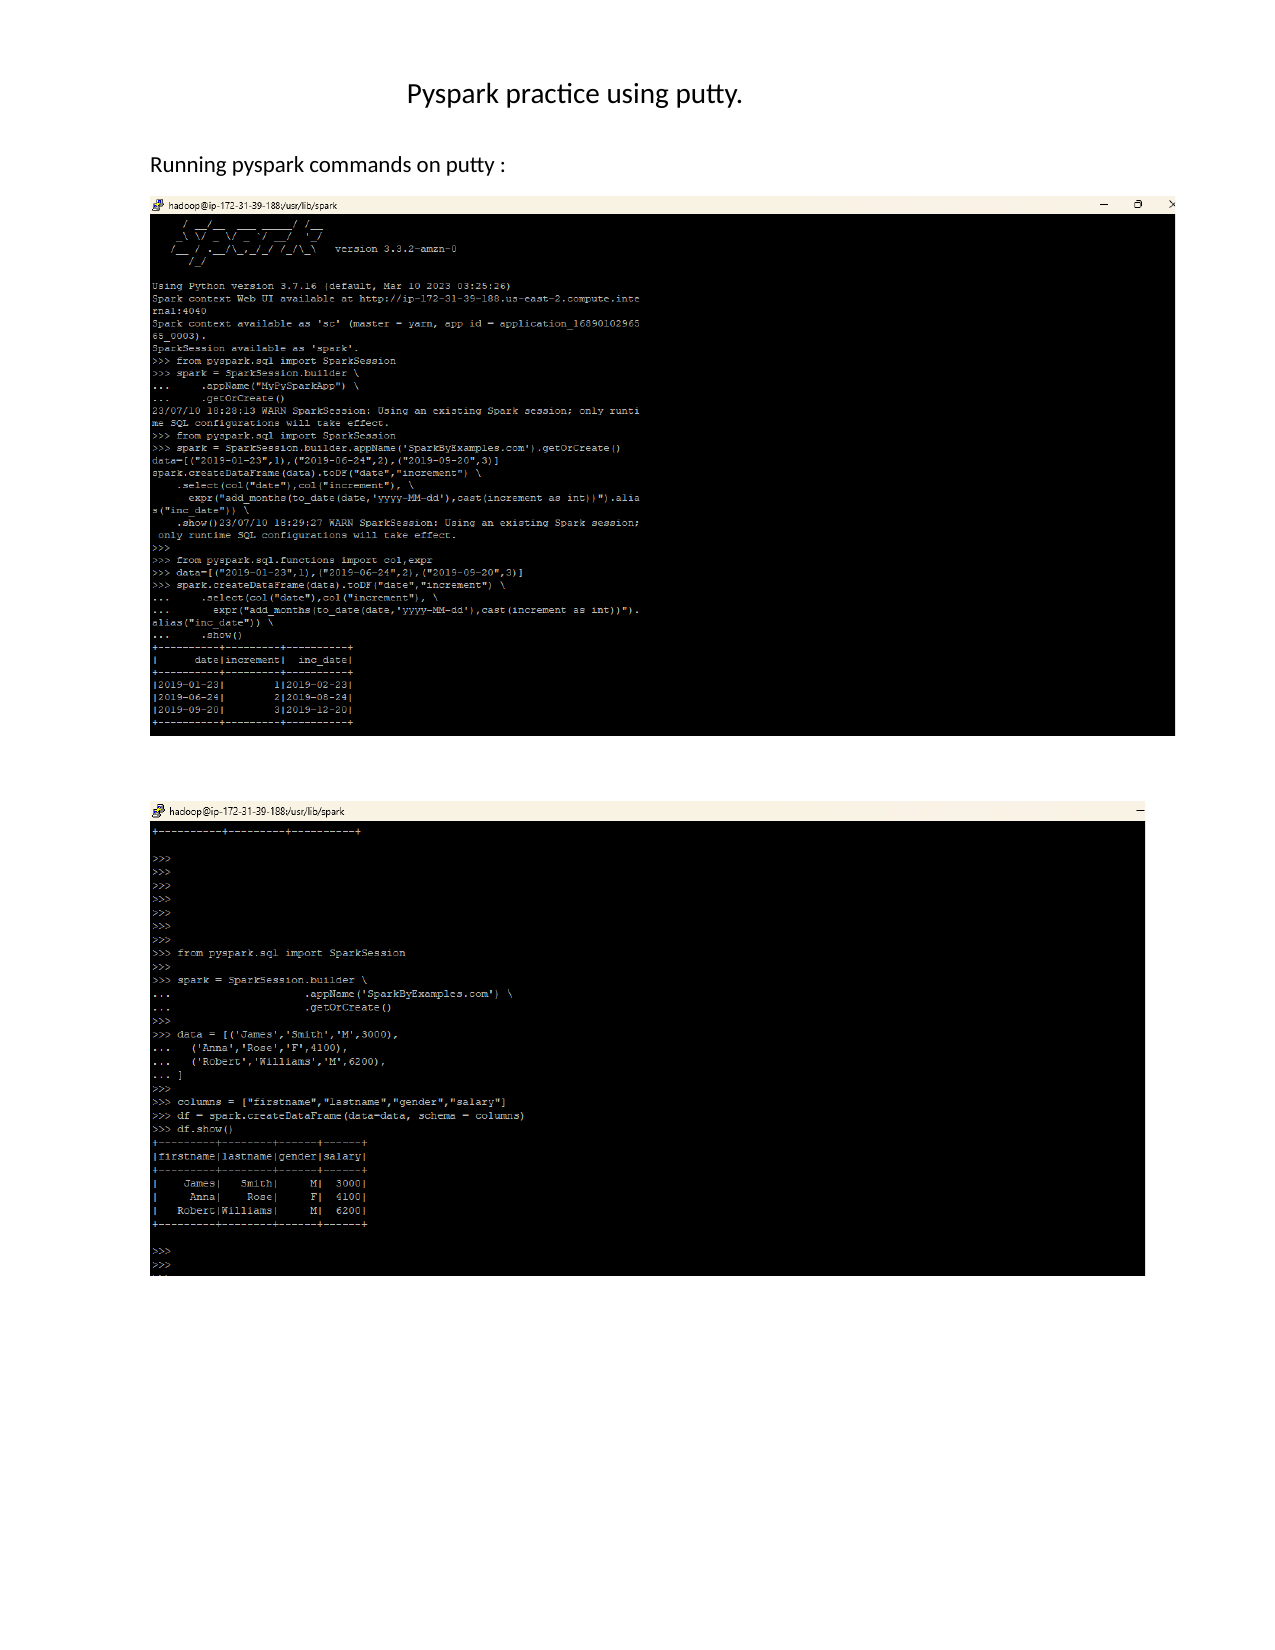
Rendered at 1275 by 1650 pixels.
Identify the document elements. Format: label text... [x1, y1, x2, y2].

picture [150, 196, 1175, 736]
picture [150, 801, 1146, 1276]
text Running pyspark commands on putty : [150, 150, 1125, 178]
